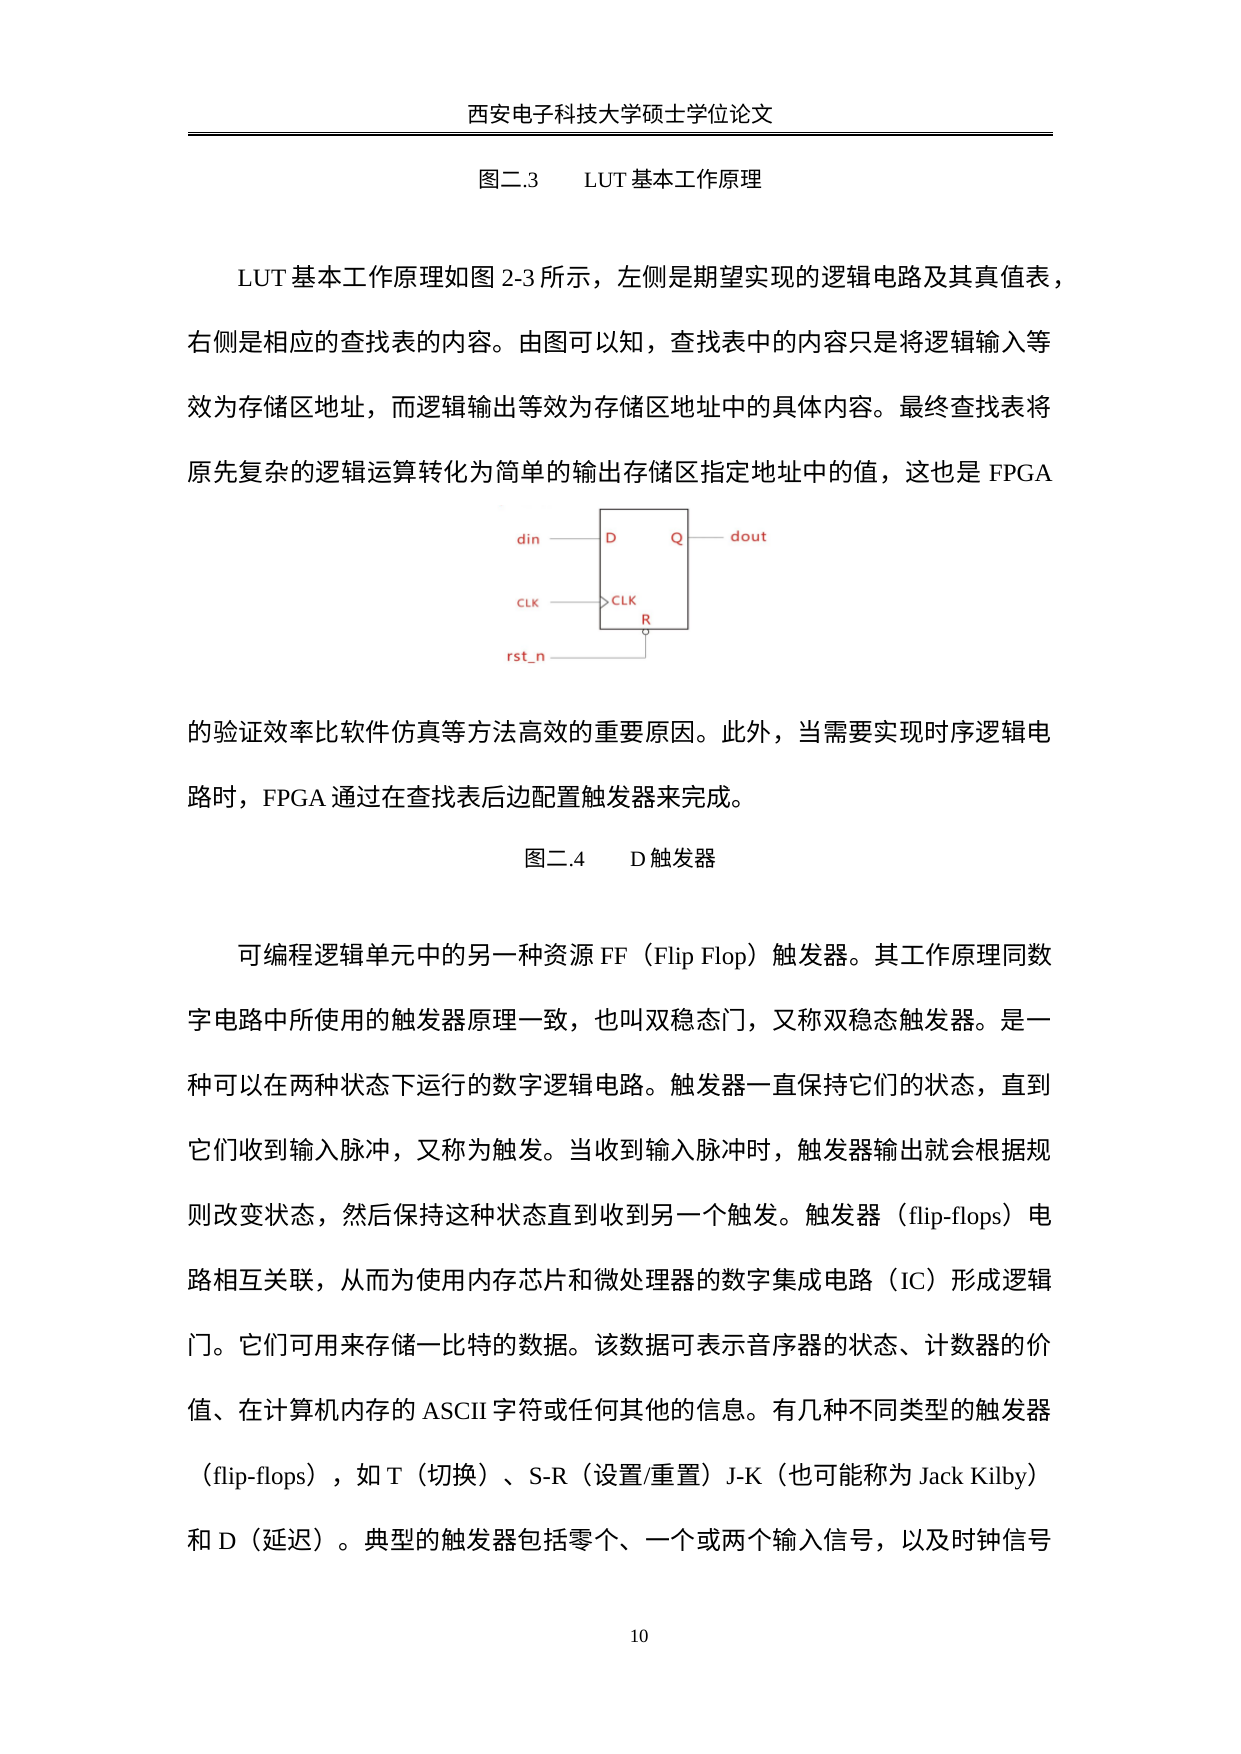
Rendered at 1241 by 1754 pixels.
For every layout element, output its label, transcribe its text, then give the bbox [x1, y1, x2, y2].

text LUT基本工作原理如图2-3所示，左侧是期望实现的逻辑电路及其真值表，右侧是相应的查找表的内容。由图可以知，查找表中的内容只是将逻辑输入等效为存储区地址，而逻辑输出等效为存储区地址中的具体内容。最终查找表将原先复杂的逻辑运算转化为简单的输出存储区指定地址中的值，这也是 FPGA 的验证效率比软件仿真等方法高效的重要原因。此外，当需要实现时序逻辑电路时，FPGA通过在查找表后边配置触发器来完成。 [187, 243, 1053, 828]
text LUT基本工作原理 [187, 162, 1053, 194]
text D触发器 [187, 840, 1053, 873]
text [187, 921, 1053, 1571]
picture [496, 505, 784, 677]
